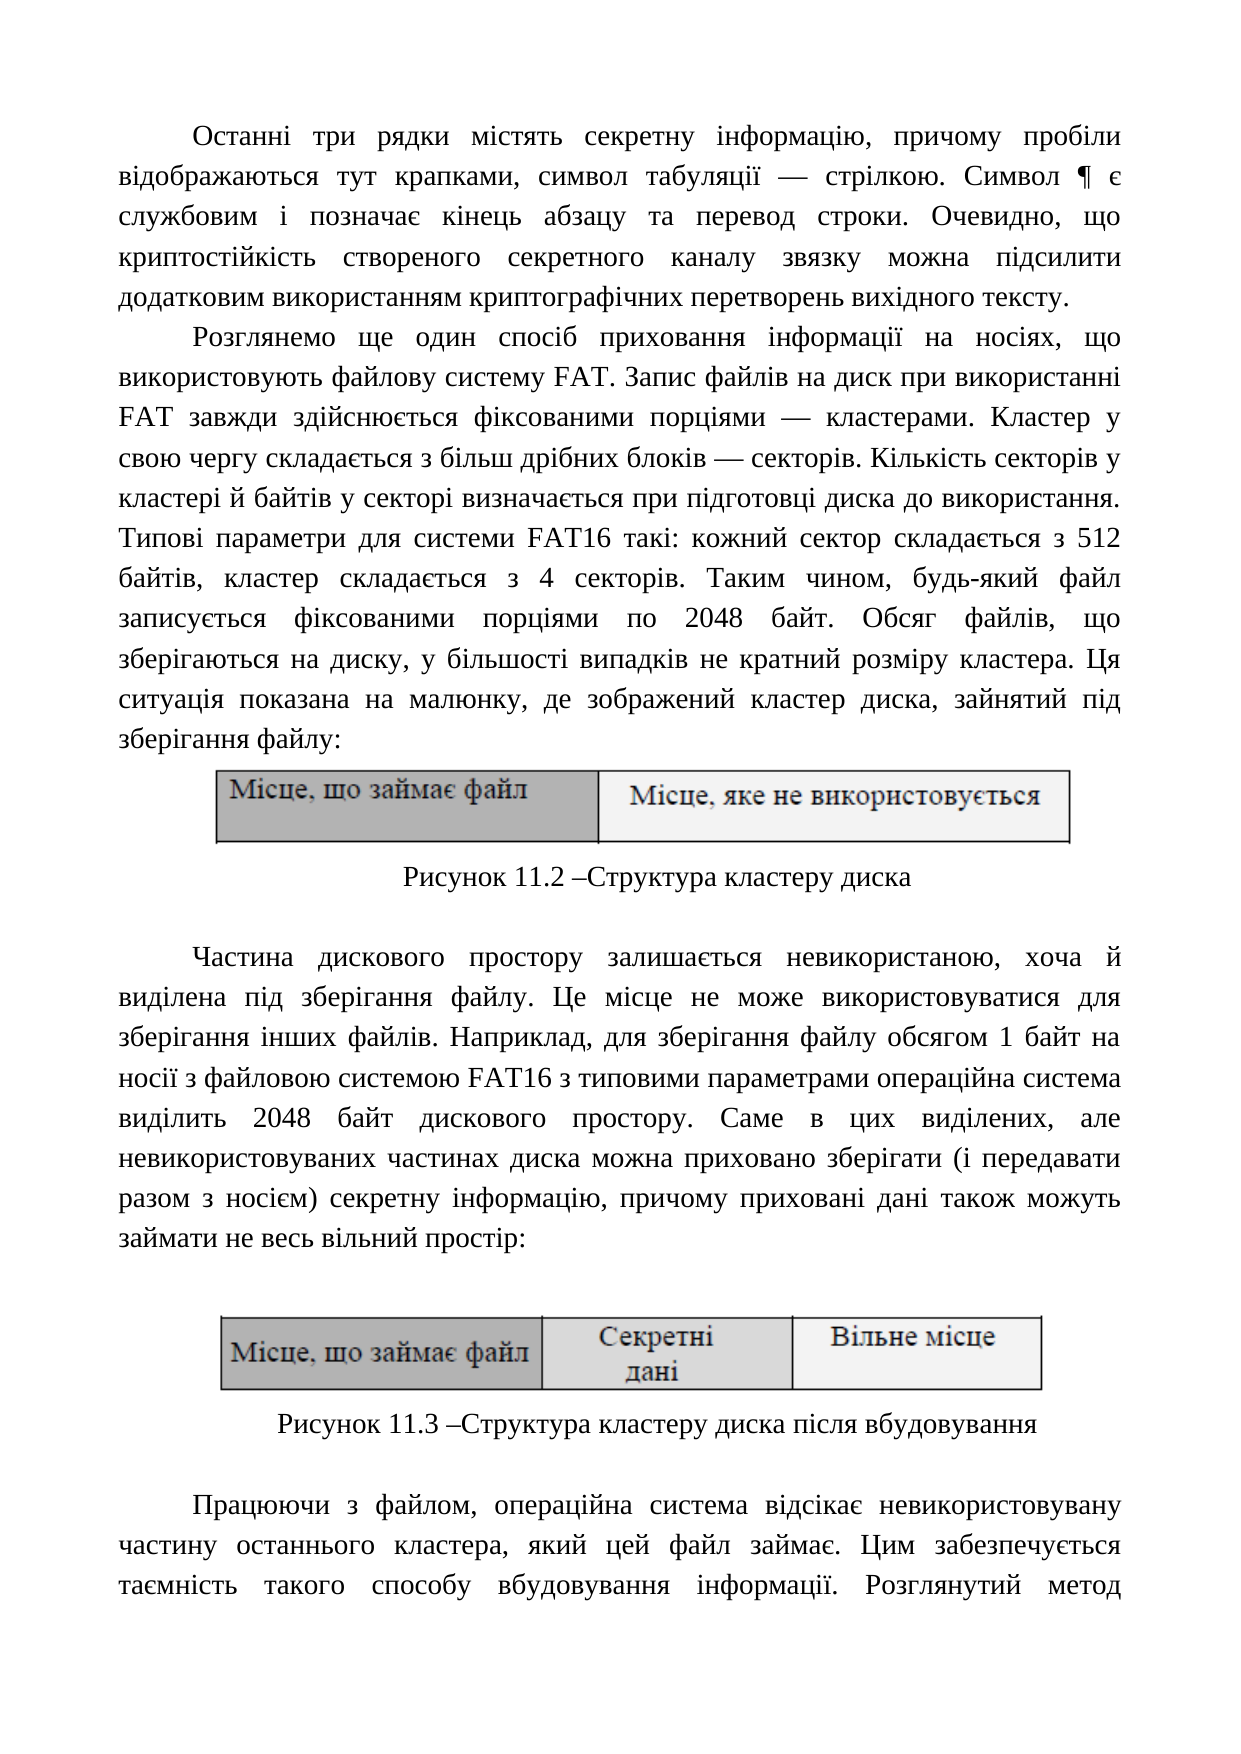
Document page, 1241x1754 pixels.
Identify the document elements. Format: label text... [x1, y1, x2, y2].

picture [192, 1301, 1065, 1400]
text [118, 1487, 1122, 1601]
text Рисунок 11.2 –Структура кластеру диска [118, 859, 1122, 892]
picture [192, 761, 1091, 852]
text Останні три рядки містять секретну інформацію, причому пробіли відображаються тут крапками, символ табуляції — стрілкою. Символ ¶ є службовим і позначає кінець абзацу та перевод строки. Очевидно, що криптостійкість створеного секретного каналу звязку можна підсилити додатковим використанням криптографічних перетворень вихідного тексту. [118, 118, 1122, 312]
text Рисунок 11.3 –Структура кластеру диска після вбудовування [118, 1407, 1122, 1440]
text Частина дискового простору залишається невикористаною, хоча й виділена під зберігання файлу. Це місце не може використовуватися для зберігання інших файлів. Наприклад, для зберігання файлу обсягом 1 байт на носії з файловою системою FAT16 з типовими параметрами операційна система виділить 2048 байт дискового простору. Саме в цих виділених, але невикористовуваних частинах диска можна приховано зберігати (і передавати разом з носієм) секретну інформацію, причому приховані дані також можуть займати не весь вільний простір: [118, 939, 1122, 1254]
text Розглянемо ще один спосіб приховання інформації на носіях, що використовують файлову систему FAT. Запис файлів на диск при використанні FAT завжди здійснюється фіксованими порціями — кластерами. Кластер у свою чергу складається з більш дрібних блоків — секторів. Кількість секторів у кластері й байтів у секторі визначається при підготовці диска до використання. Типові параметри для системи FAT16 такі: кожний сектор складається з 512 байтів, кластер складається з 4 секторів. Таким чином, будь-який файл записується фіксованими порціями по 2048 байт. Обсяг файлів, що зберігаються на диску, у більшості випадків не кратний розміру кластера. Ця ситуація показана на малюнку, де зображений кластер диска, зайнятий під зберігання файлу: [118, 319, 1122, 755]
